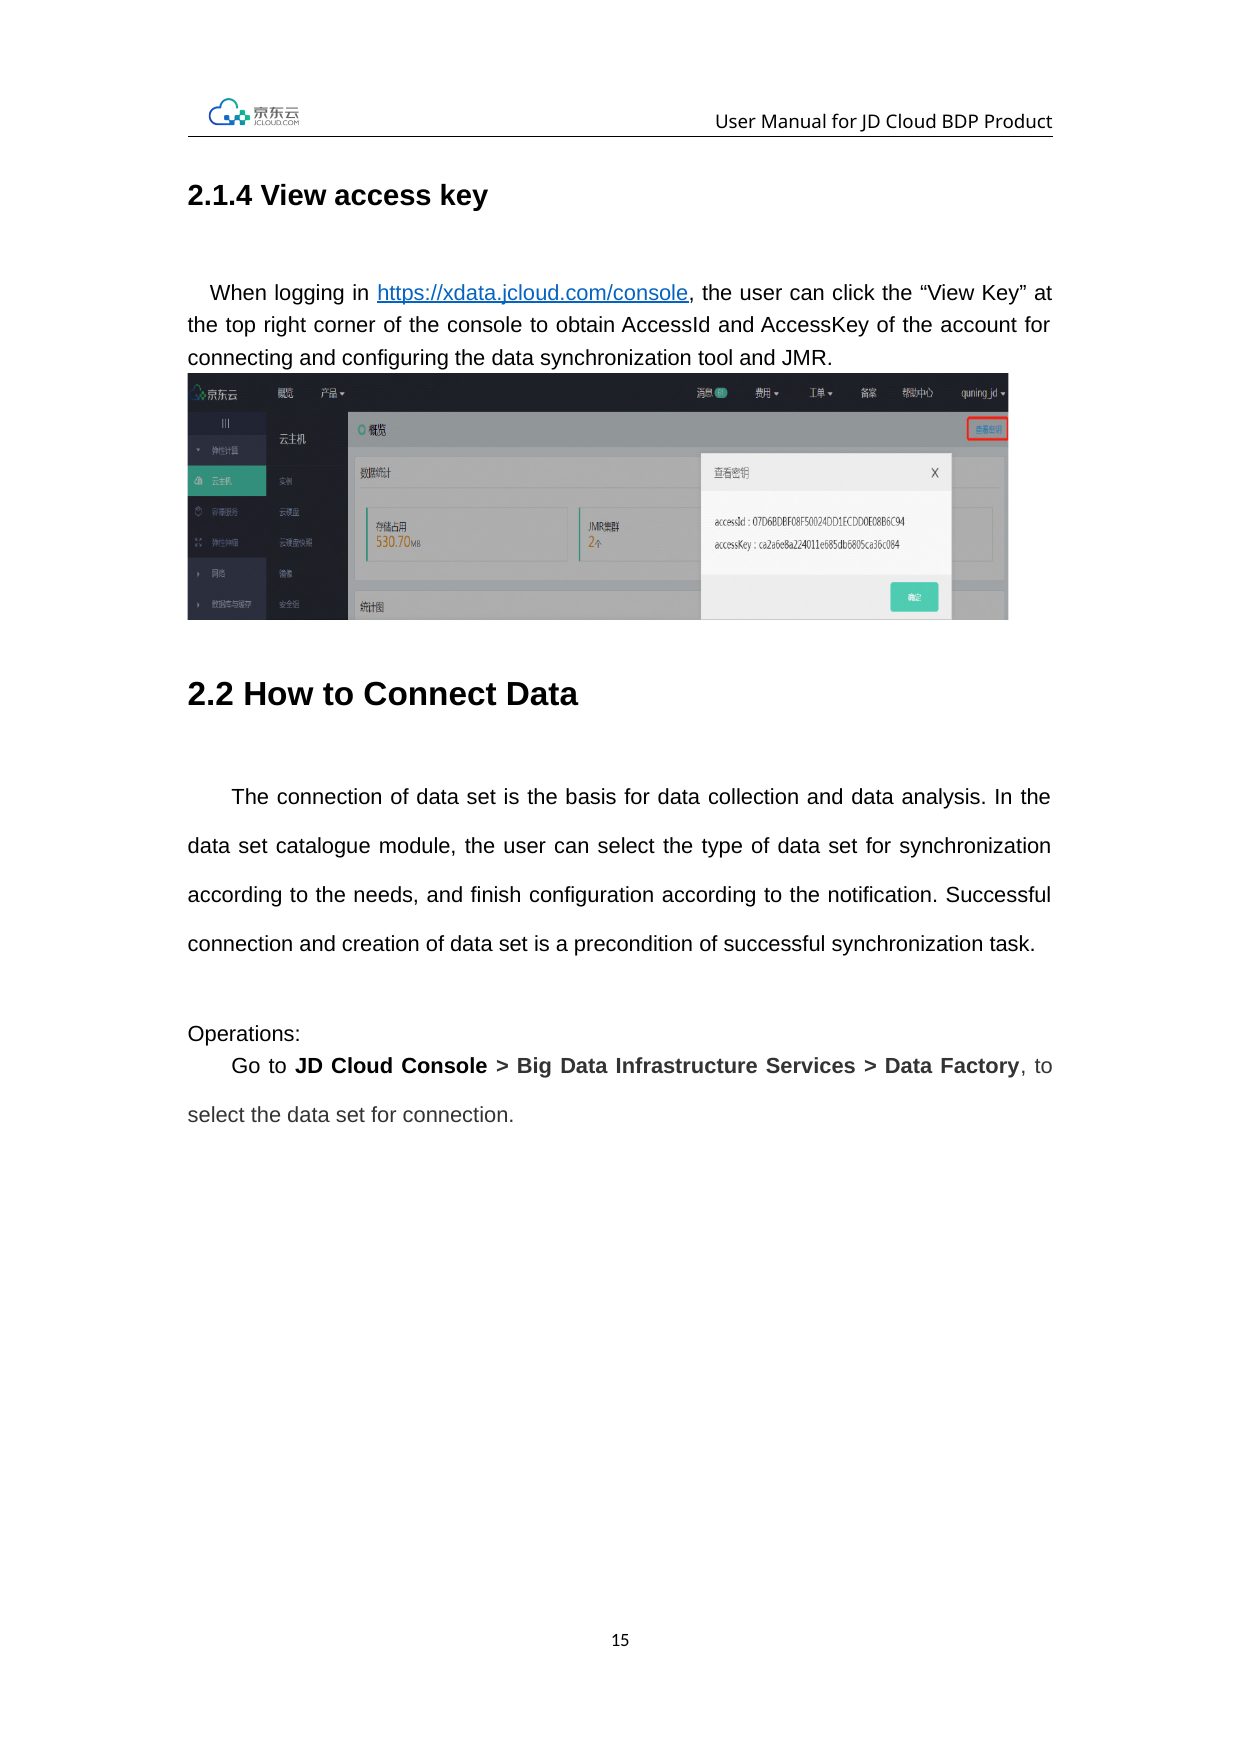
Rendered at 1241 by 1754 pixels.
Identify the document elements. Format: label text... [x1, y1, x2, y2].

picture [187, 88, 340, 129]
text The connection of data set is the basis for data collection and data analysis. In the data set catalogue module, the user can select the type of data set for synchronization according to the needs, and finish configuration according to the notification. Successful connection and creation of data set is a precondition of successful synchronization task. [187, 781, 1053, 959]
text Operations: [187, 1017, 1053, 1049]
subtitle 2.1.4 View access key [187, 162, 1053, 227]
subtitle 2.2 How to Connect Data [187, 661, 1053, 726]
text Go to JD Cloud Console > Big Data Infrastructure Services > Data Factory, to select the data set for connection. [187, 1049, 1053, 1131]
picture [187, 373, 1009, 620]
text When logging in https://xdata.jcloud.com/console, the user can click the “View Key” at the top right corner of the console to obtain AccessId and AccessKey of the account for connecting and configuring the data synchronization tool and JMR. [187, 276, 1053, 373]
